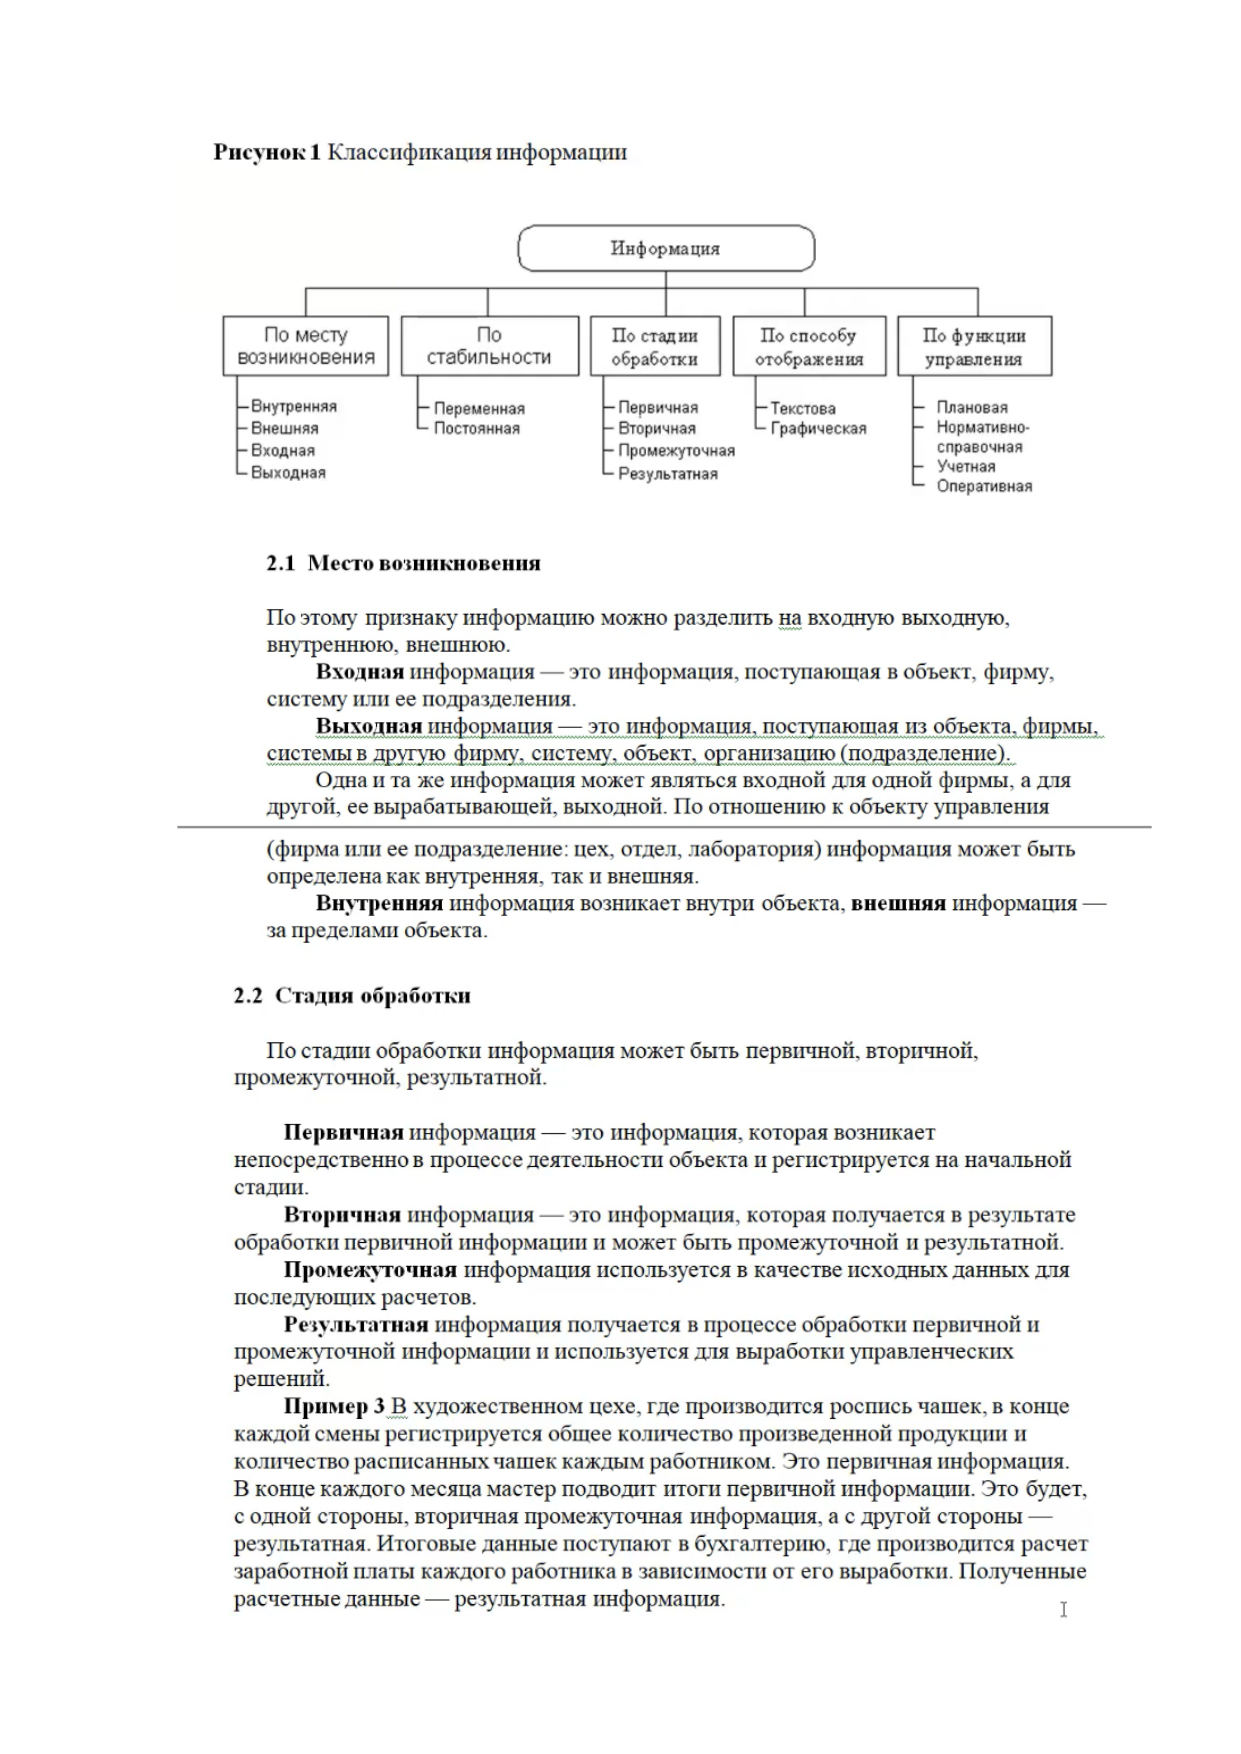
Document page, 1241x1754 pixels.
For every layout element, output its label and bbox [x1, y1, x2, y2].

picture [177, 118, 1152, 514]
picture [177, 981, 1152, 1629]
picture [177, 532, 1152, 963]
